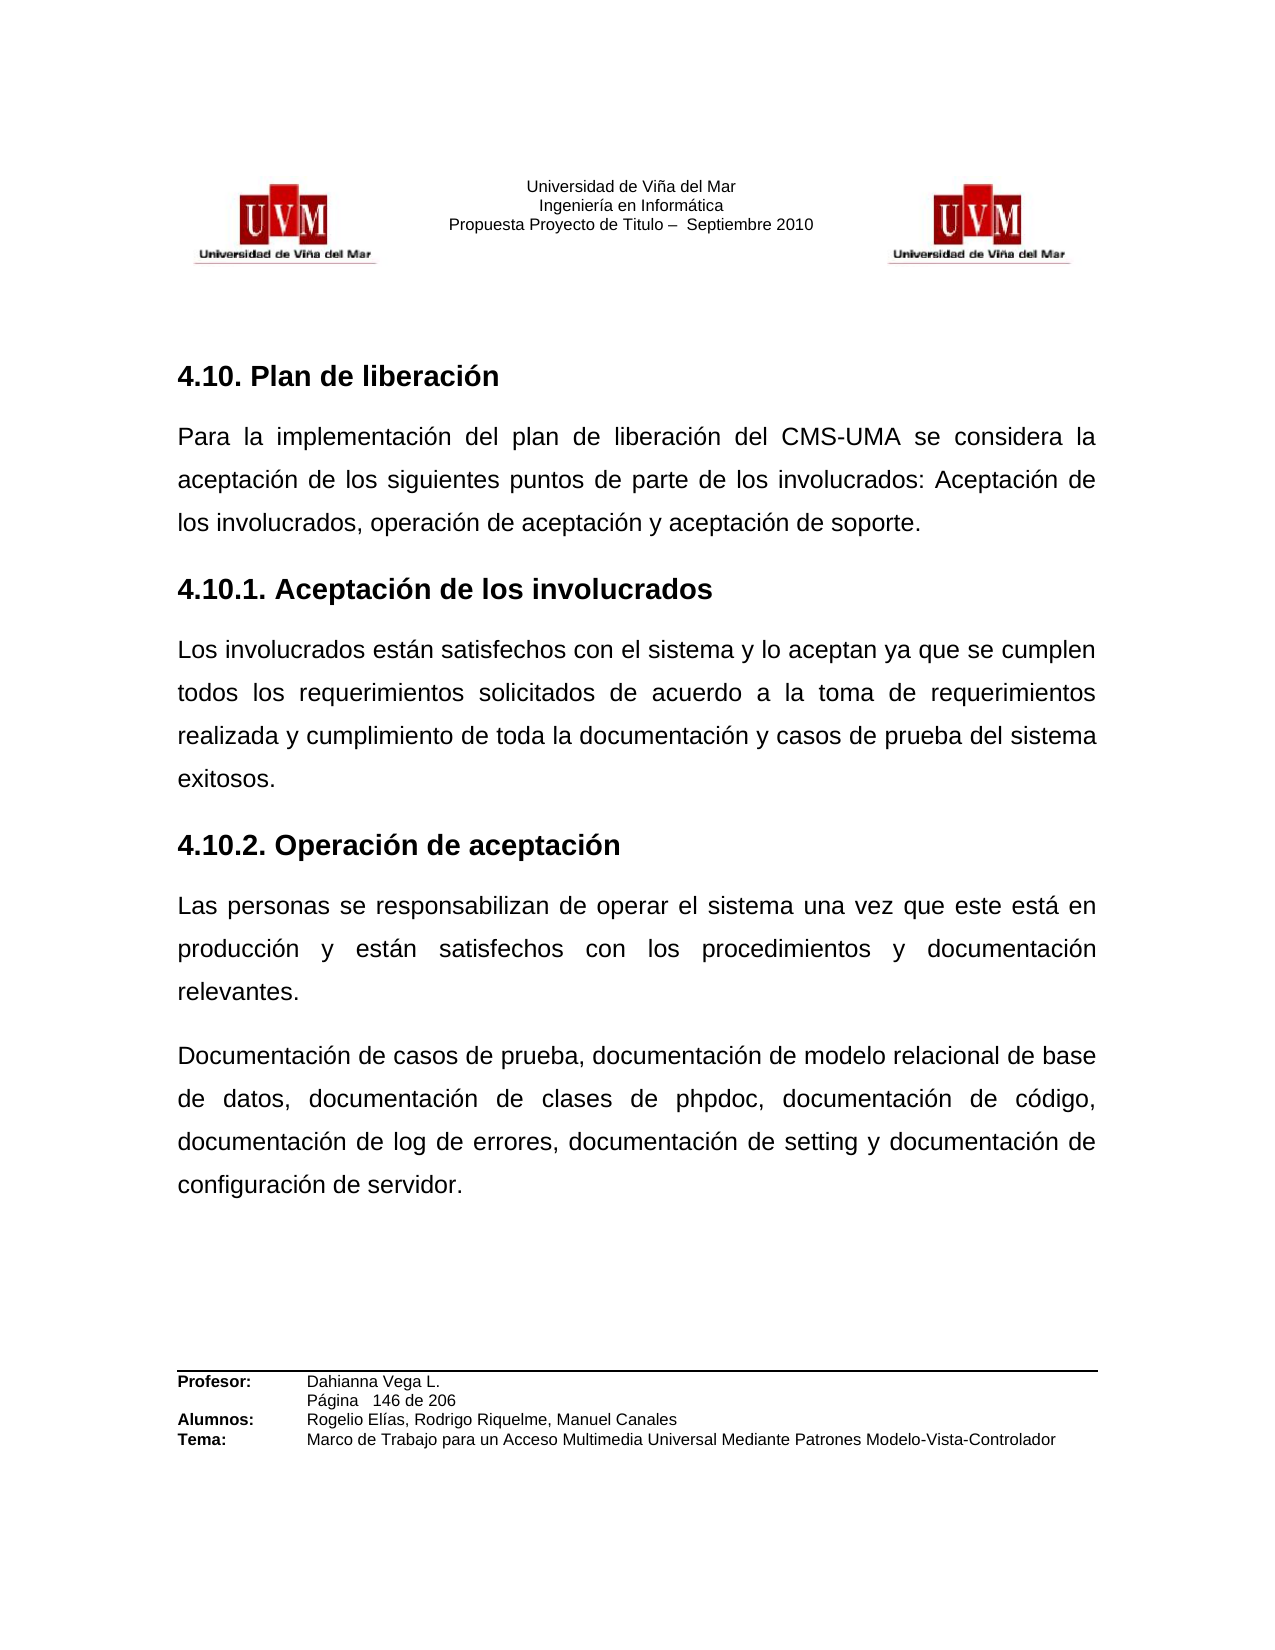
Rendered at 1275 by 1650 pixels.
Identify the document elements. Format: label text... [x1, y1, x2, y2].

text Las personas se responsabilizan de operar el sistema una vez que este está en producción y están satisfechos con los procedimientos y documentación relevantes. [177, 891, 1098, 1006]
subtitle 4.10.1. Aceptación de los involucrados [177, 572, 1098, 605]
subtitle 4.10. Plan de liberación [177, 359, 1098, 392]
picture [177, 176, 390, 267]
picture [871, 176, 1084, 267]
subtitle 4.10.2. Operación de aceptación [177, 828, 1098, 862]
text Los involucrados están satisfechos con el sistema y lo aceptan ya que se cumplen todos los requerimientos solicitados de acuerdo a la toma de requerimientos realizada y cumplimiento de toda la documentación y casos de prueba del sistema exitosos. [177, 635, 1098, 793]
text Documentación de casos de prueba, documentación de modelo relacional de base de datos, documentación de clases de phpdoc, documentación de código, documentación de log de errores, documentación de setting y documentación de configuración de servidor. [177, 1041, 1098, 1199]
text Para la implementación del plan de liberación del CMS-UMA se considera la aceptación de los siguientes puntos de parte de los involucrados: Aceptación de los involucrados, operación de aceptación y aceptación de soporte. [177, 422, 1098, 537]
